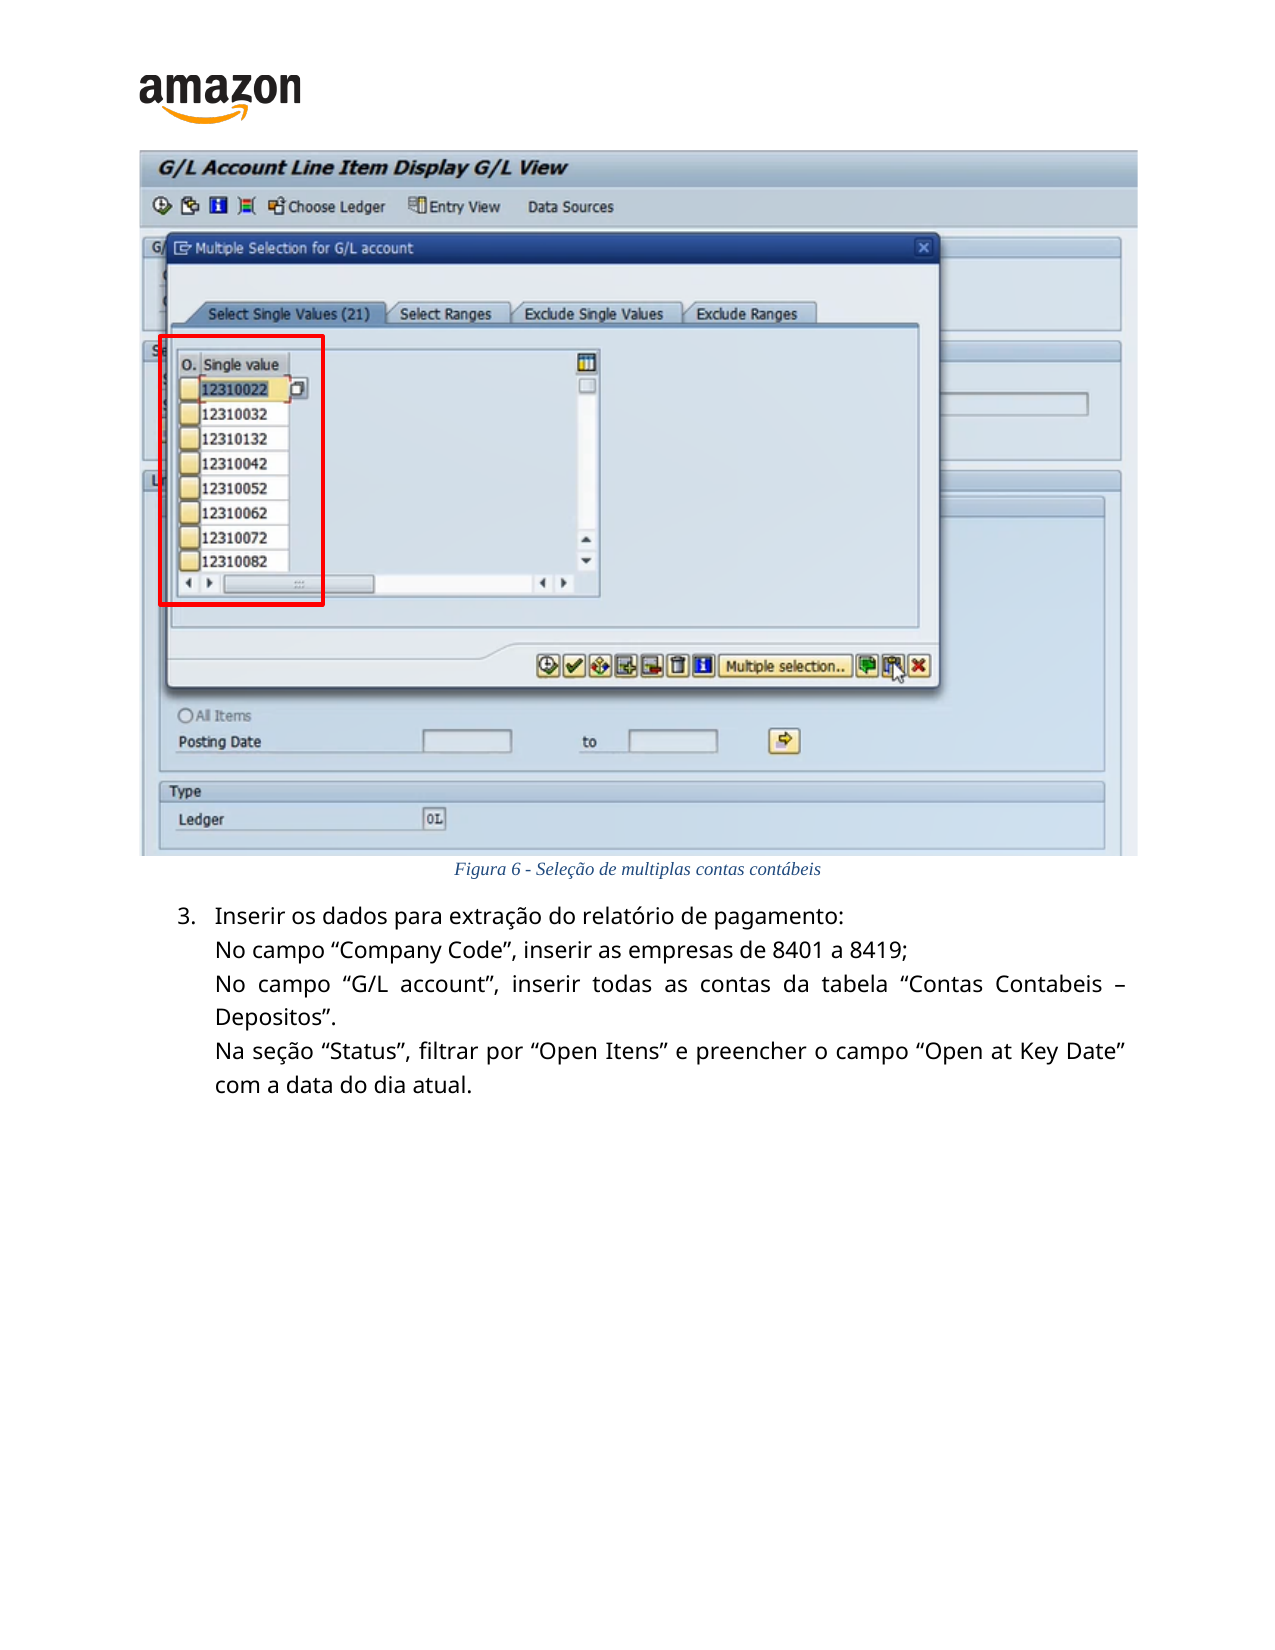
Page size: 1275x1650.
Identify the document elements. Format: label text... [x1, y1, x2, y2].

text Figura 6 - Seleção de multiplas contas contábeis [139, 858, 1137, 879]
list Inserir os dados para extração do relatório de pagamento: [177, 900, 1127, 931]
picture [139, 75, 300, 124]
picture [139, 150, 1138, 856]
text Na seção “Status”, filtrar por “Open Itens” e preencher o campo “Open at Key Date” com a data do dia atual. [214, 1035, 1127, 1100]
text No campo “Company Code”, inserir as empresas de 8401 a 8419; [214, 934, 1127, 965]
text No campo “G/L account”, inserir todas as contas da tabela “Contas Contabeis – Depositos”. [214, 968, 1127, 1033]
